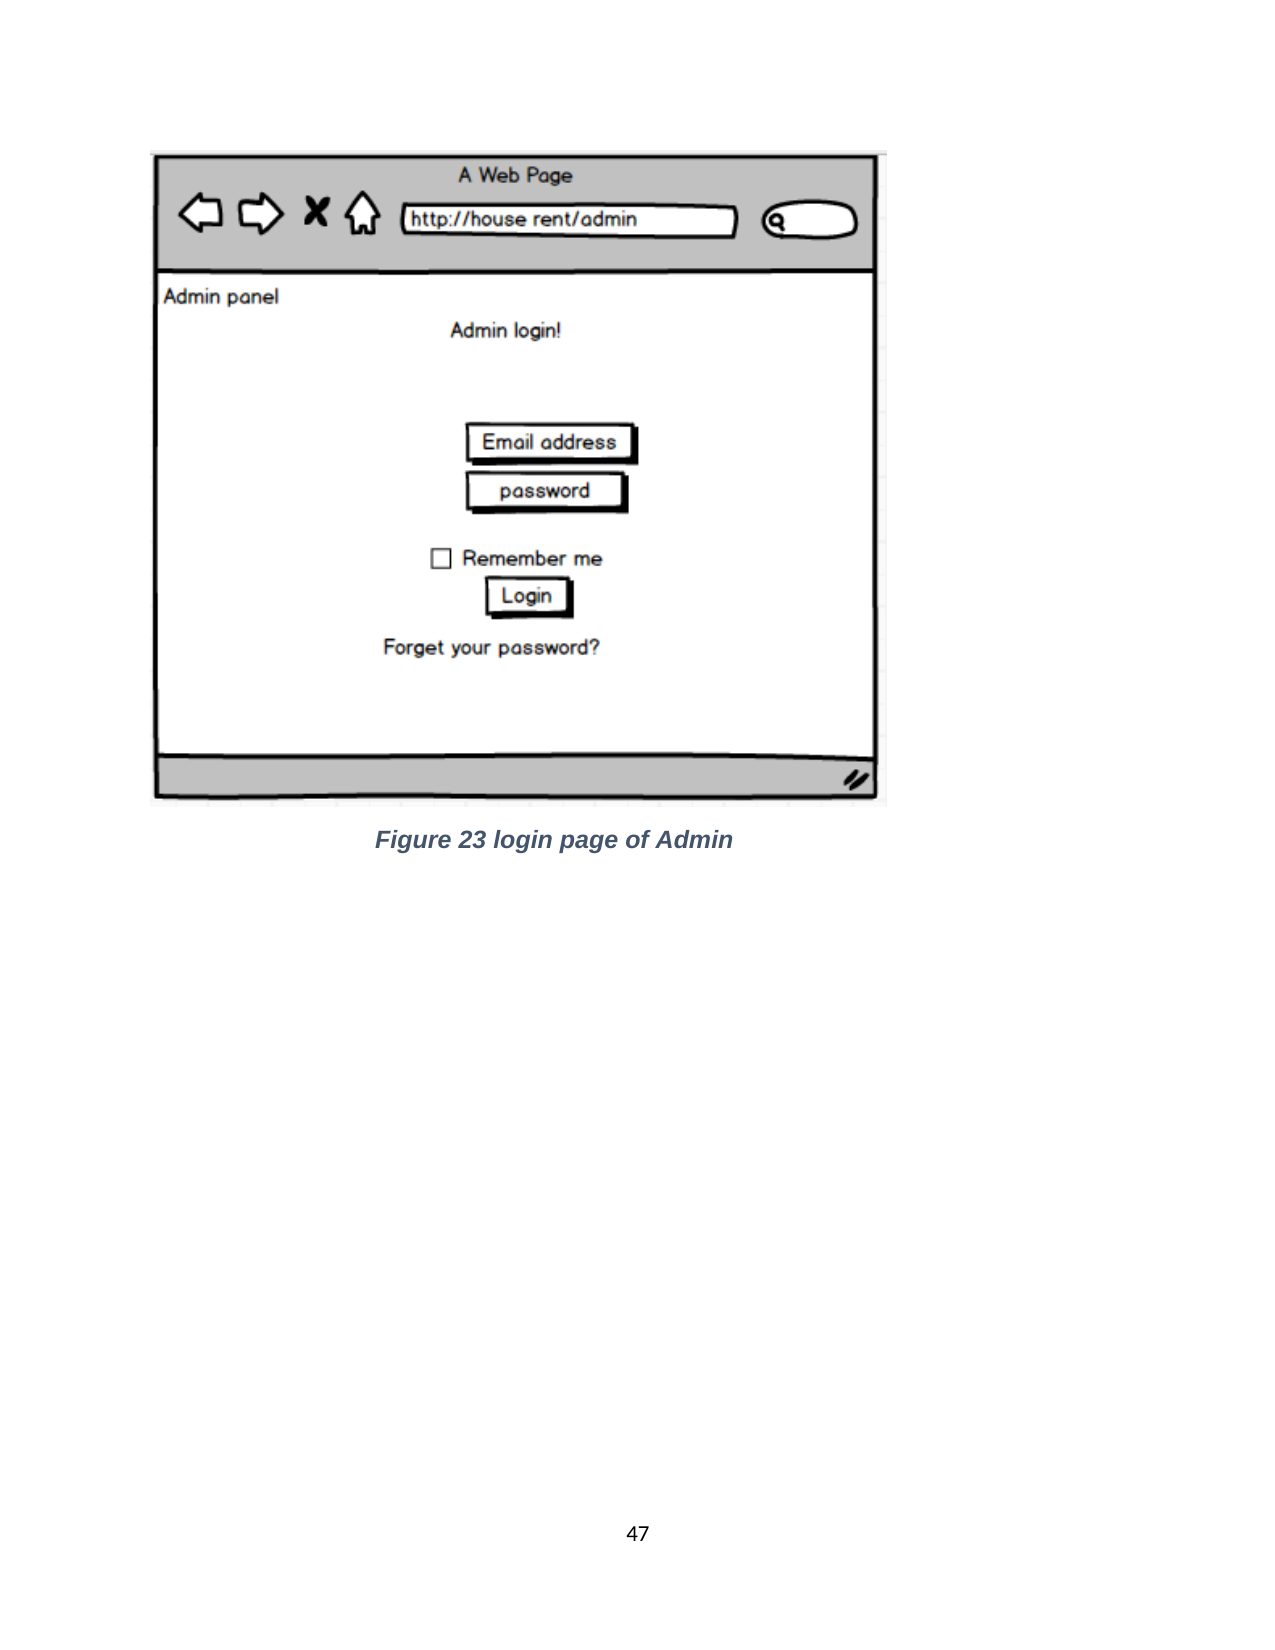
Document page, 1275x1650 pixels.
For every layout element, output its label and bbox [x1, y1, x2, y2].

picture [150, 150, 887, 807]
